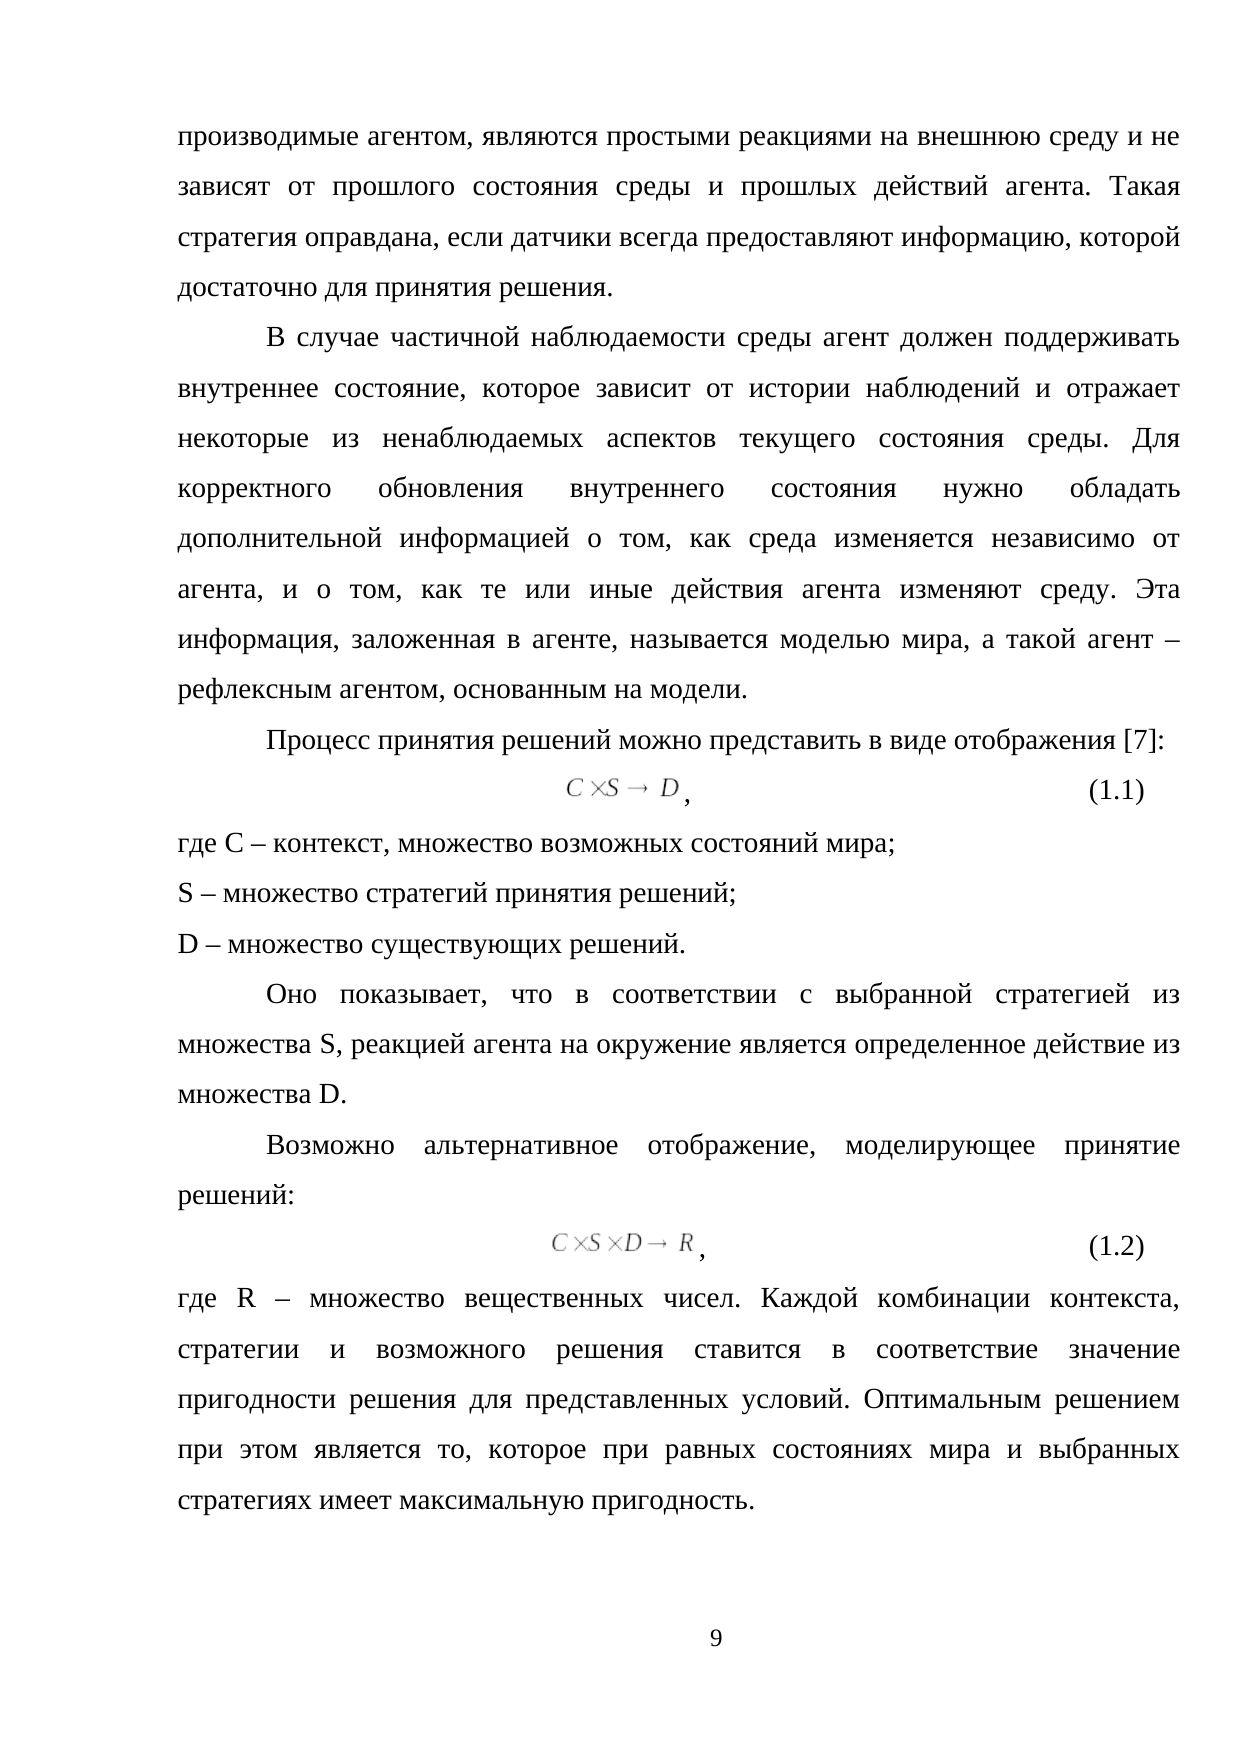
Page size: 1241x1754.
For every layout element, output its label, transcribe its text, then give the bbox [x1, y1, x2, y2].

text В случае частичной наблюдаемости среды агент должен поддерживать внутреннее состояние, которое зависит от истории наблюдений и отражает некоторые из ненаблюдаемых аспектов текущего состояния среды. Для корректного обновления внутреннего состояния нужно обладать дополнительной информацией о том, как среда изменяется независимо от агента, и о том, как те или иные действия агента изменяют среду. Эта информация, заложенная в агенте, называется моделью мира, а такой агент – рефлексным агентом, основанным на модели. [177, 319, 1181, 705]
text Возможно альтернативное отображение, моделирующее принятие решений: [177, 1127, 1181, 1211]
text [177, 118, 1181, 303]
text Оно показывает, что в соответствии с выбранной стратегией из множества S, реакцией агента на окружение является определенное действие из множества D. [177, 976, 1181, 1110]
text где R – множество вещественных чисел. Каждой комбинации контекста, стратегии и возможного решения ставится в соответствие значение пригодности решения для представленных условий. Оптимальным решением при этом является то, которое при равных состояниях мира и выбранных стратегиях имеет максимальную пригодность. [177, 1281, 1181, 1515]
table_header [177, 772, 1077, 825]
text S – множество стратегий принятия решений; [177, 875, 1181, 909]
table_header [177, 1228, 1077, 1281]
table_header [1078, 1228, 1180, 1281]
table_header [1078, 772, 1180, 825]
text Процесс принятия решений можно представить в виде отображения [7]: [177, 722, 1181, 755]
text где C – контекст, множество возможных состояний мира; [177, 825, 1181, 859]
text D – множество существующих решений. [177, 926, 1181, 959]
